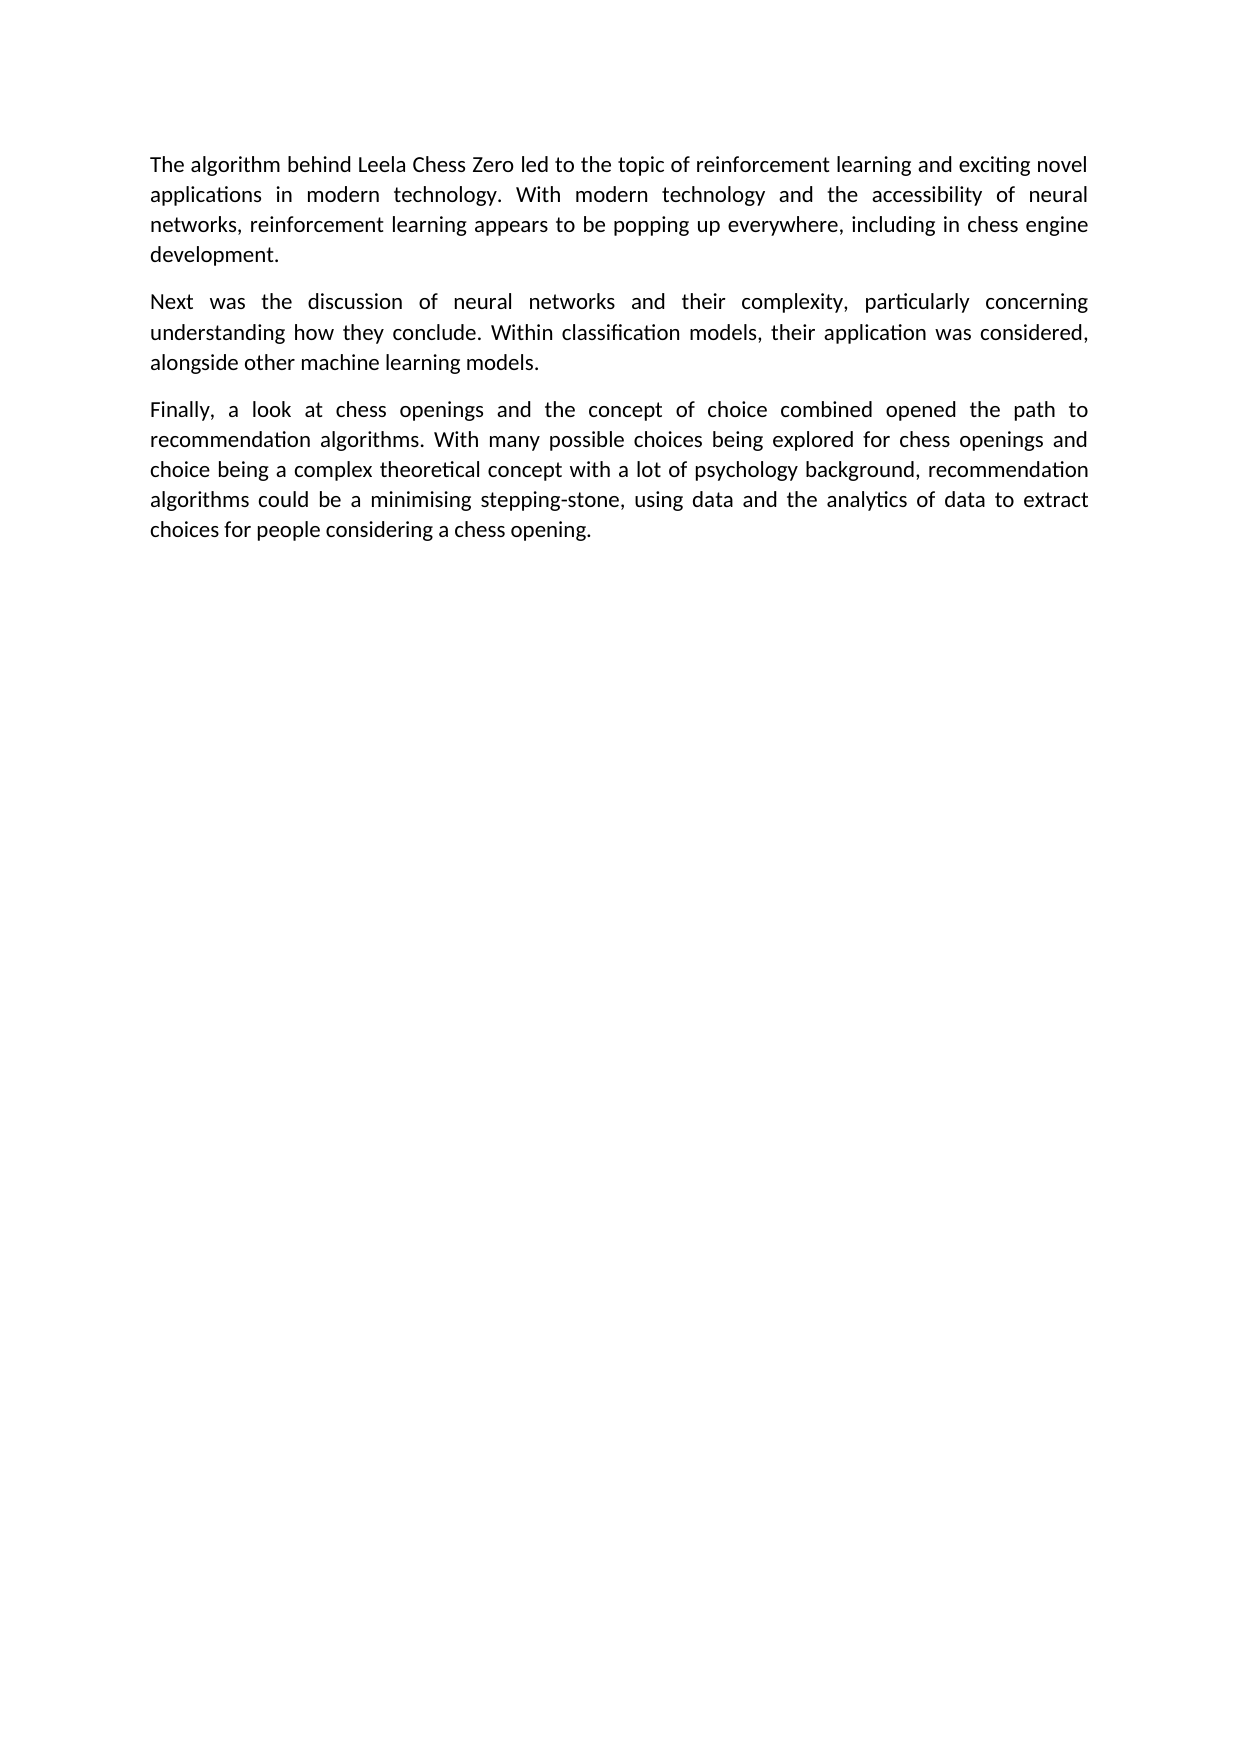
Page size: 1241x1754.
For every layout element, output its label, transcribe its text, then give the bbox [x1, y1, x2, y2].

text Finally, a look at chess openings and the concept of choice combined opened the path to recommendation algorithms. With many possible choices being explored for chess openings and choice being a complex theoretical concept with a lot of psychology background, recommendation algorithms could be a minimising stepping-stone, using data and the analytics of data to extract choices for people considering a chess opening. [150, 395, 1090, 544]
text Next was the discussion of neural networks and their complexity, particularly concerning understanding how they conclude. Within classification models, their application was considered, alongside other machine learning models. [150, 287, 1090, 376]
text The algorithm behind Leela Chess Zero led to the topic of reinforcement learning and exciting novel applications in modern technology. With modern technology and the accessibility of neural networks, reinforcement learning appears to be popping up everywhere, including in chess engine development. [150, 150, 1090, 269]
